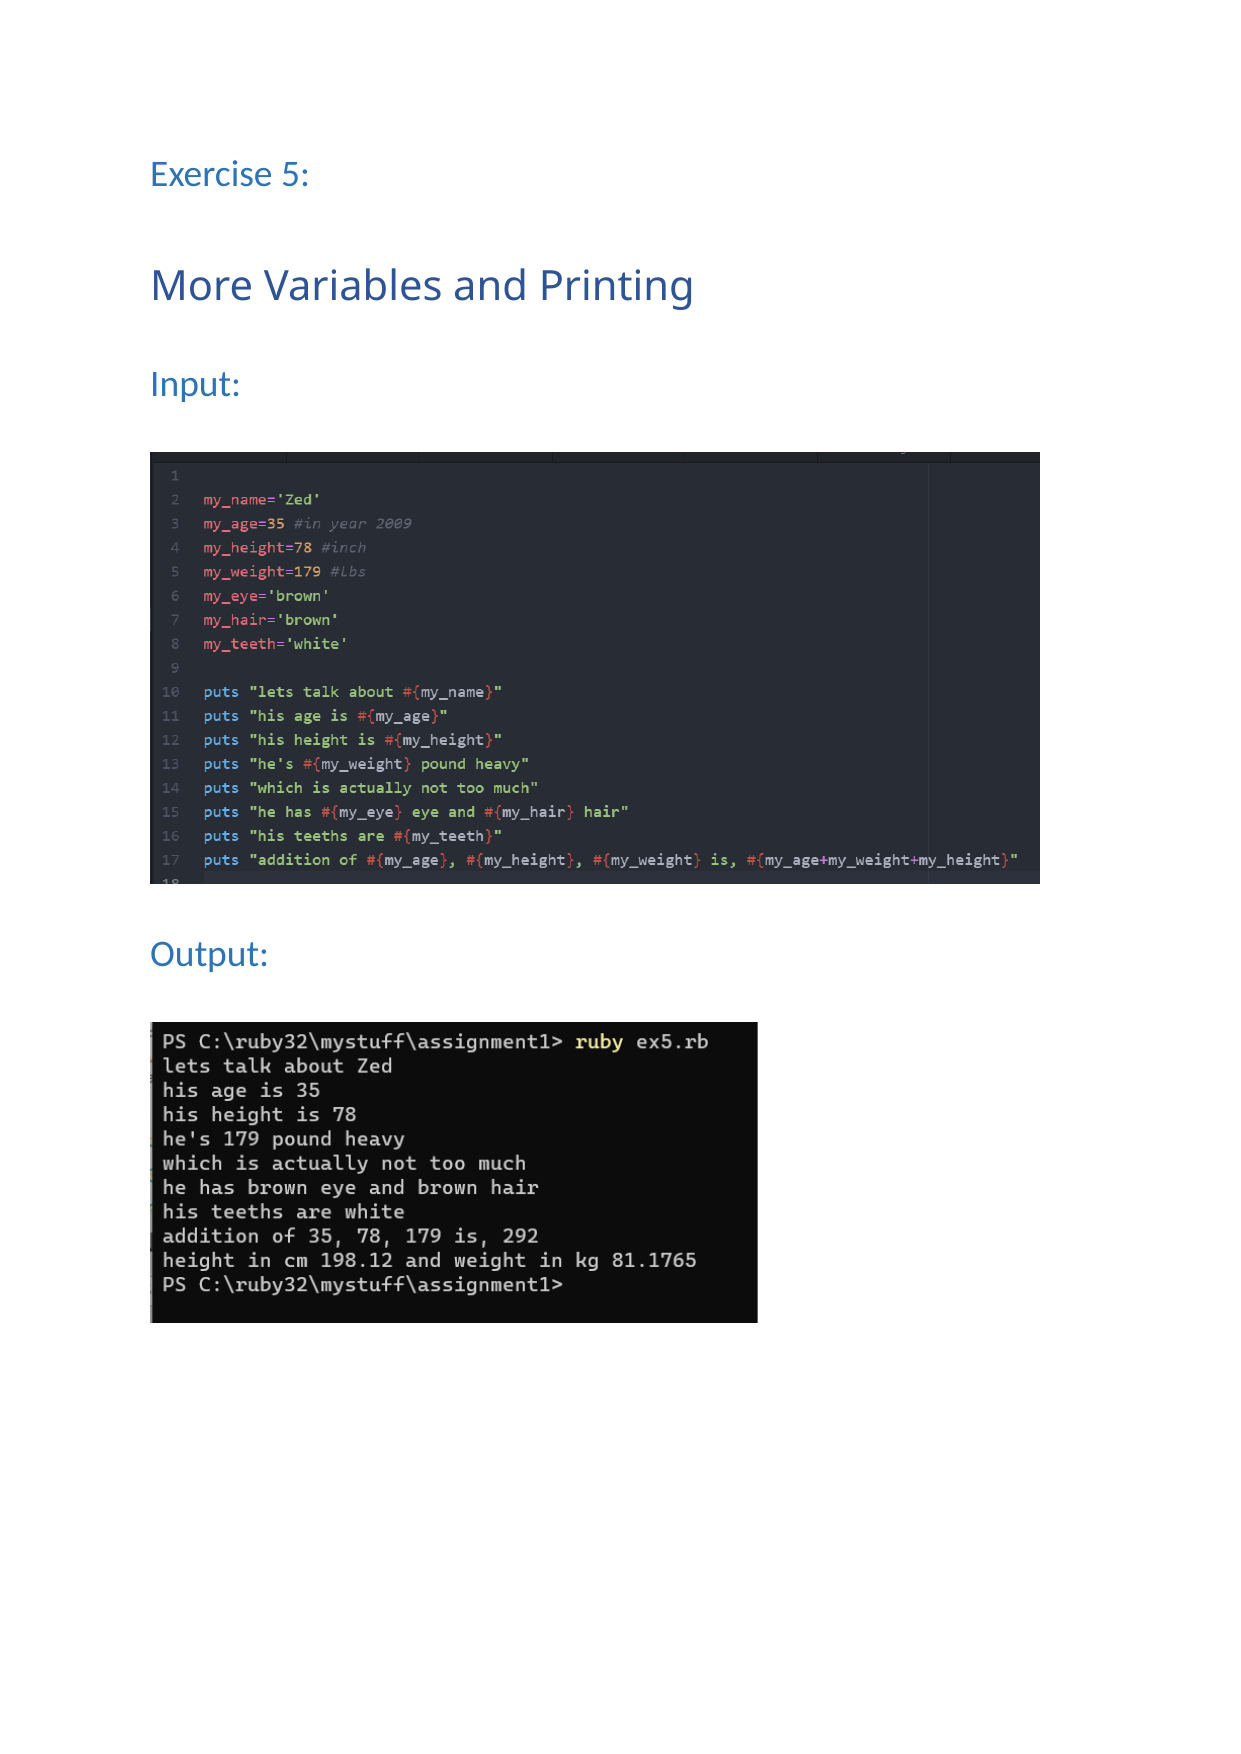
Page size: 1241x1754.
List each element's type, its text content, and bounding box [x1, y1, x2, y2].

picture [150, 452, 1040, 884]
subtitle More Variables and Printing [150, 243, 1090, 313]
text Input: [150, 360, 1090, 406]
text Output: [150, 930, 1090, 976]
picture [150, 1022, 758, 1323]
text Exercise 5: [150, 150, 1090, 196]
